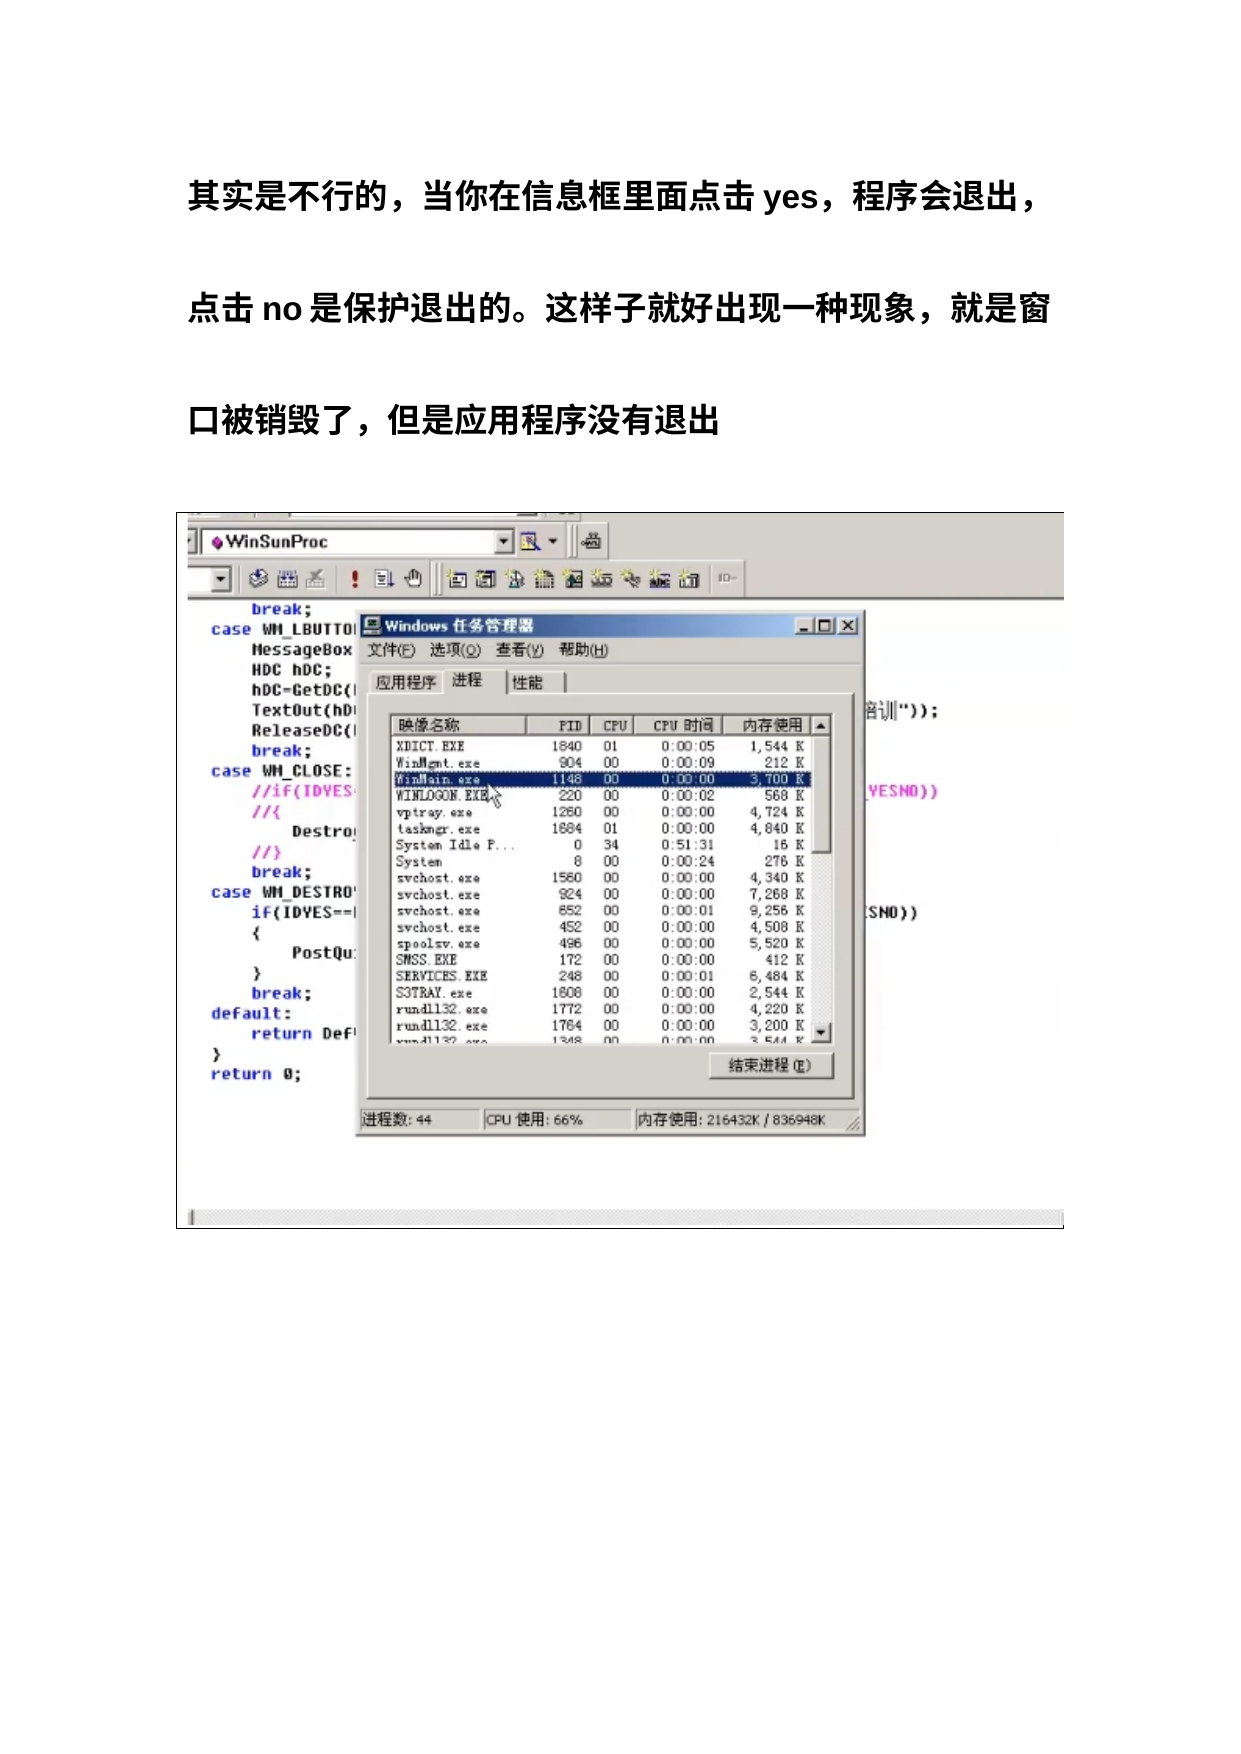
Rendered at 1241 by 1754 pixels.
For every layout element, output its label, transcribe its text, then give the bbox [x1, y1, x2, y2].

subtitle 其实是不行的，当你在信息框里面点击yes，程序会退出，点击no是保护退出的。这样子就好出现一种现象，就是窗口被销毁了，但是应用程序没有退出 [187, 162, 1053, 451]
table_header [177, 513, 1063, 1228]
picture [187, 513, 1064, 1225]
